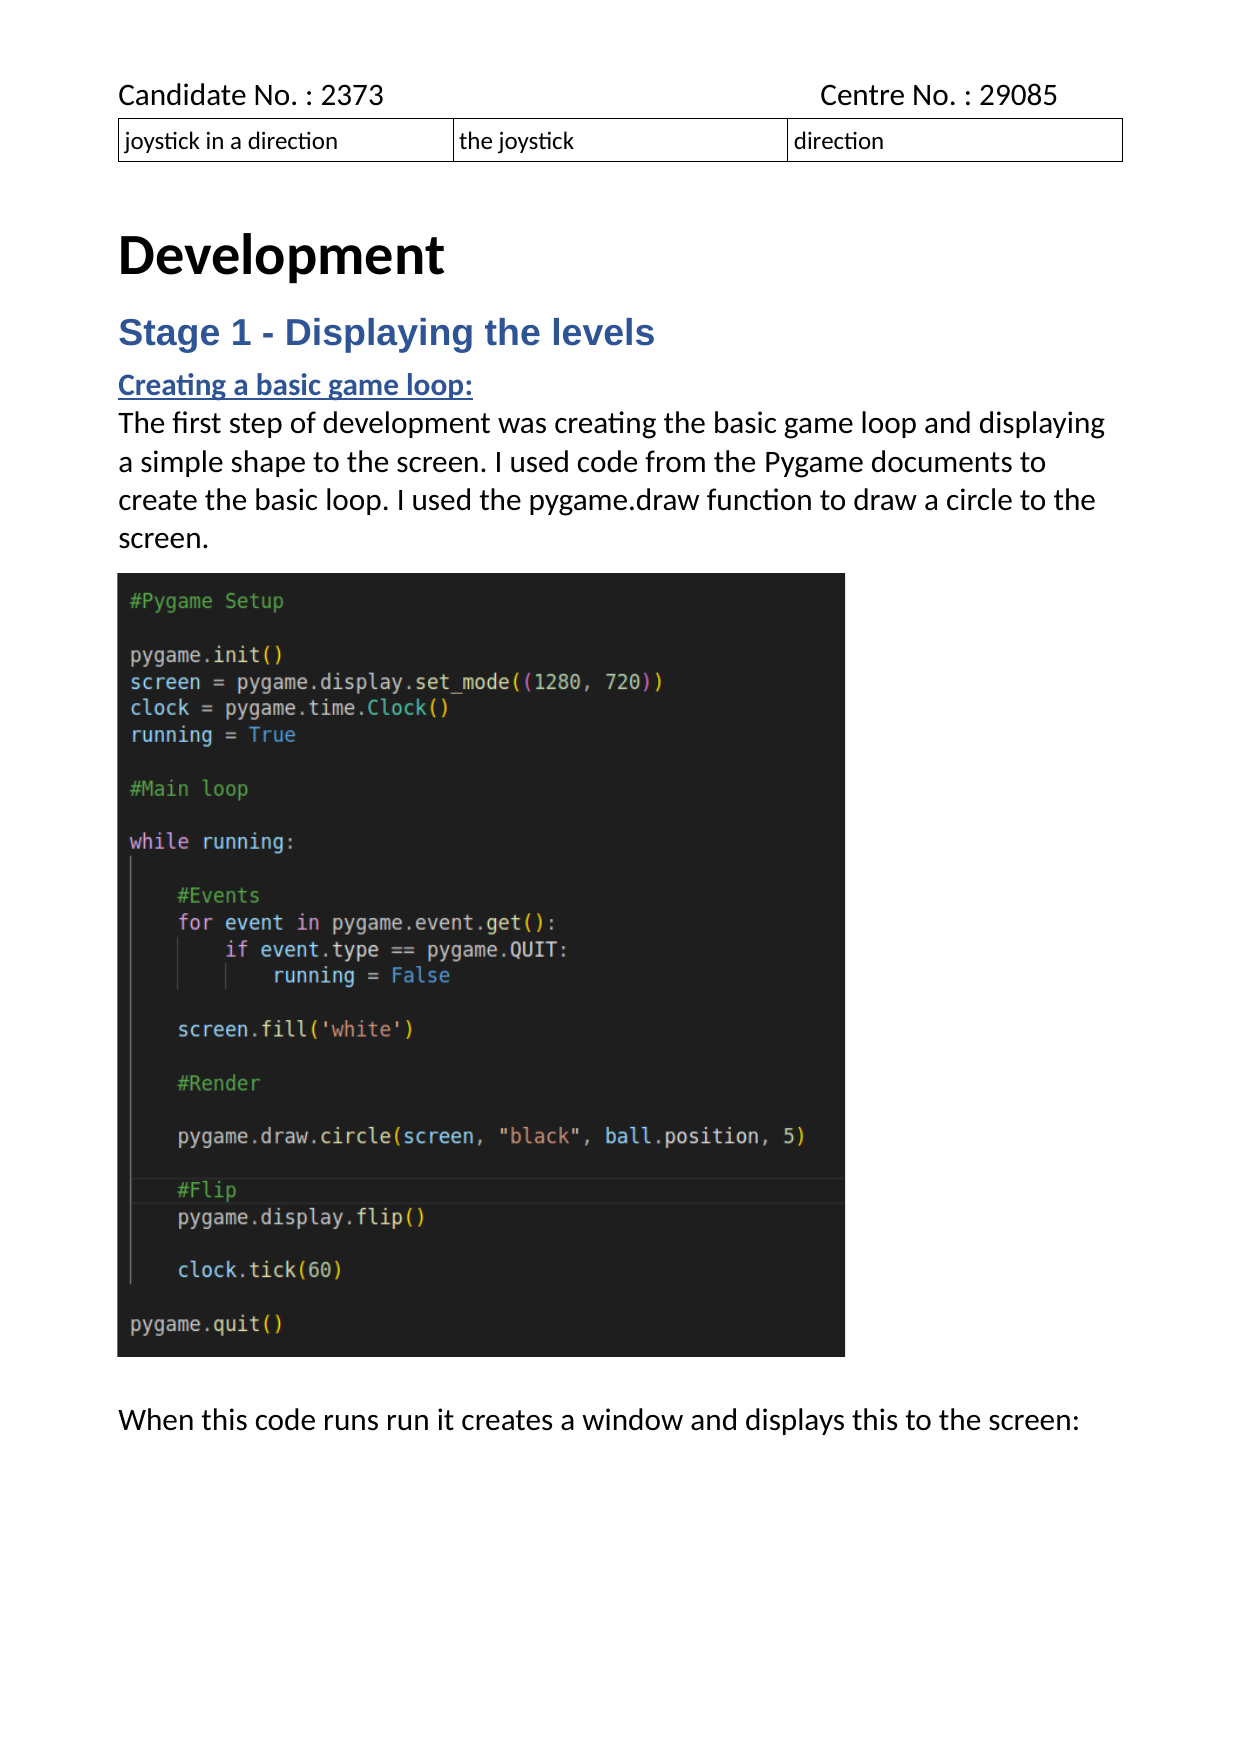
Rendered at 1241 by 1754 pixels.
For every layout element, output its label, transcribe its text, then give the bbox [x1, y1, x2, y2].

text When this code runs run it creates a window and displays this to the screen: [118, 1400, 1122, 1438]
subtitle Development [118, 218, 1122, 289]
subtitle Stage 1 - Displaying the levels [118, 310, 1122, 353]
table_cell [454, 119, 787, 161]
picture [117, 573, 846, 1357]
text The first step of development was creating the basic game loop and displaying a simple shape to the screen. I used code from the Pygame documents to create the basic loop. I used the pygame.draw function to draw a circle to the screen. [118, 403, 1122, 556]
subtitle Creating a basic game loop: [118, 365, 1122, 403]
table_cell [788, 119, 1122, 161]
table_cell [119, 119, 453, 161]
